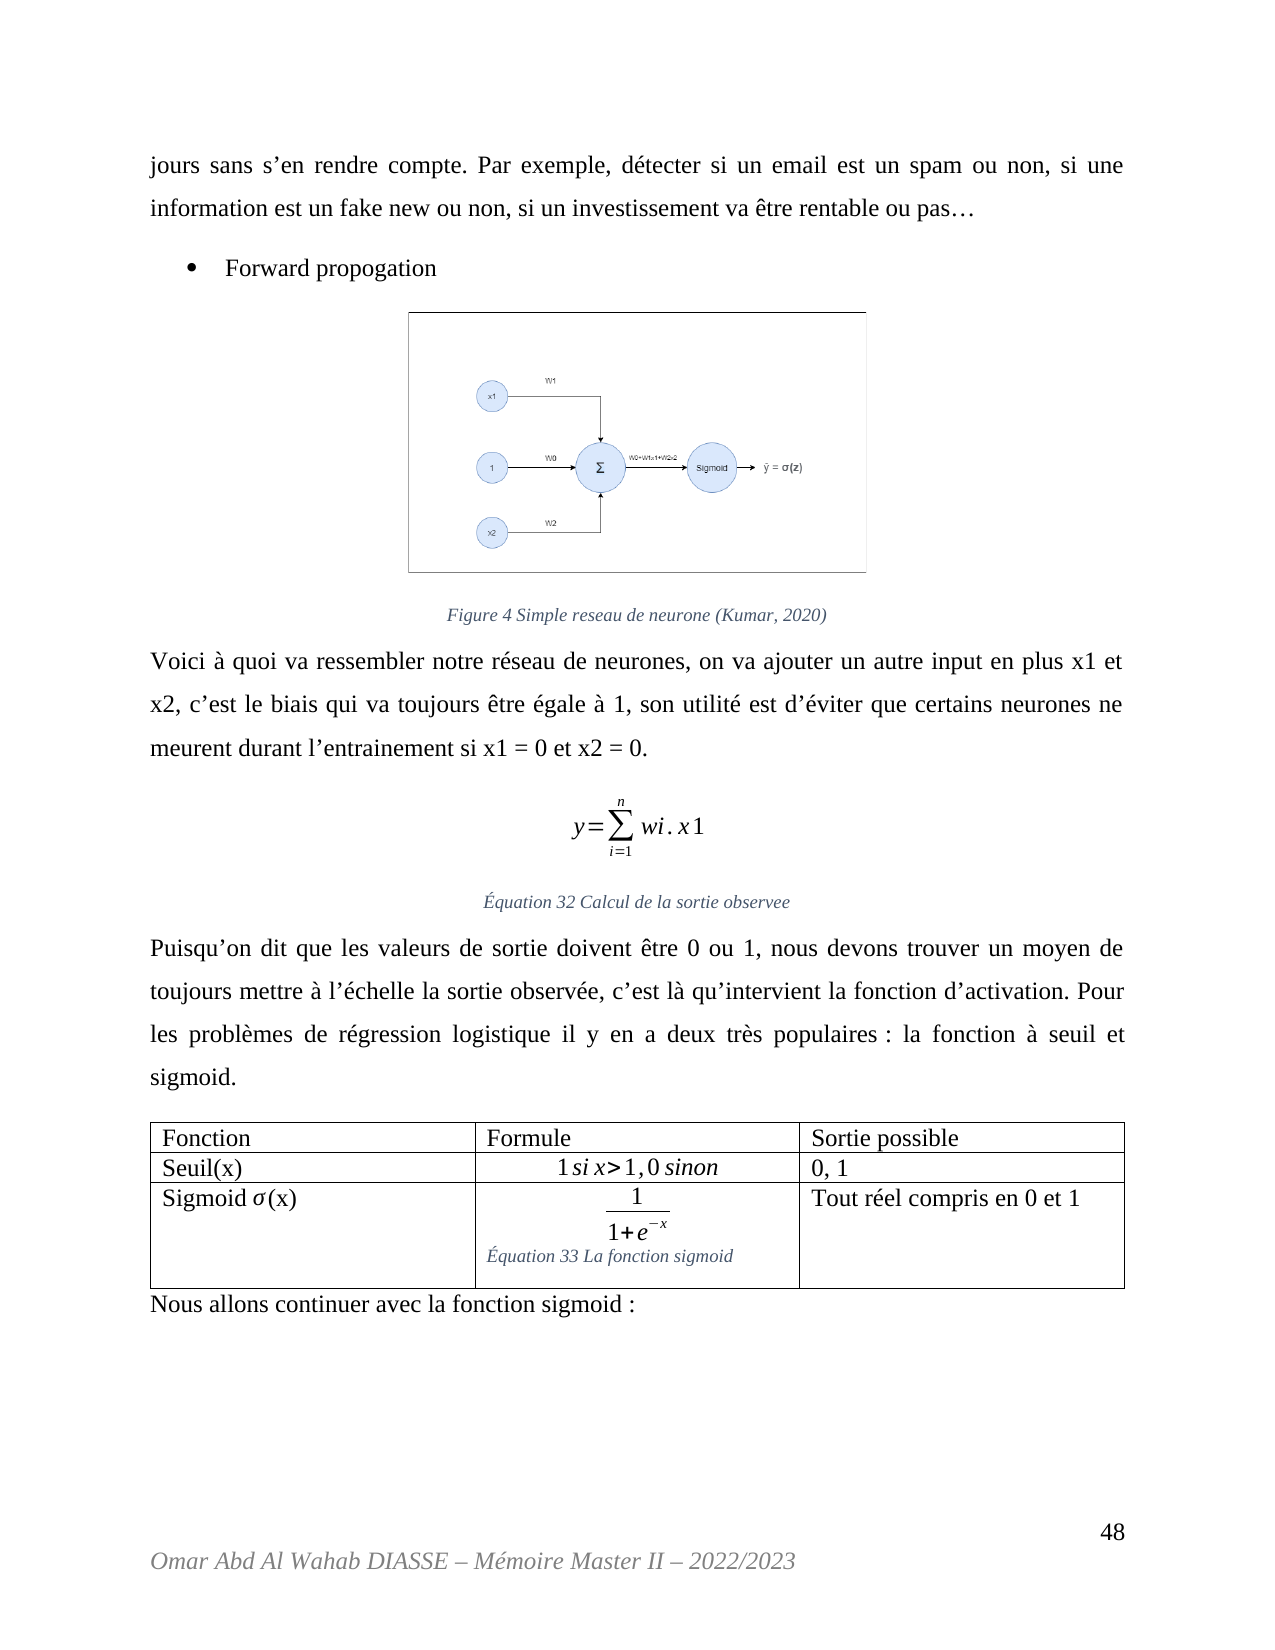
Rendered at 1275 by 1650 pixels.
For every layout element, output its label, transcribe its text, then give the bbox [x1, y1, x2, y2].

text Figure 4 Simple reseau de neurone [150, 604, 1125, 626]
list Forward propogation [187, 253, 1125, 282]
text Équation 32 Calcul de la sortie observee [150, 891, 1125, 912]
table_cell 0, 1 [800, 1153, 1124, 1182]
text Puisqu’on dit que les valeurs de sortie doivent être 0 ou 1, nous devons trouver un moyen de toujours mettre à l’échelle la sortie observée, c’est là qu’intervient la fonction d’activation. Pour les problèmes de régression logistique il y en a deux très populaires : la fonction à seuil et sigmoid. [150, 933, 1125, 1091]
picture [408, 312, 867, 573]
table_header Formule [476, 1123, 799, 1152]
table_cell Seuil(x) [151, 1153, 475, 1182]
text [150, 150, 1125, 222]
table_cell [476, 1153, 799, 1182]
table_header Sortie possible [800, 1123, 1124, 1152]
table_header Fonction [151, 1123, 475, 1152]
table_cell Tout réel compris en 0 et 1 [800, 1183, 1124, 1288]
table_cell Sigmoid (x) [151, 1183, 475, 1288]
text Nous allons continuer avec la fonction sigmoid : [150, 1289, 1125, 1318]
text Voici à quoi va ressembler notre réseau de neurones, on va ajouter un autre input en plus x1 et x2, c’est le biais qui va toujours être égale à 1, son utilité est d’éviter que certains neurones ne meurent durant l’entrainement si x1 = 0 et x2 = 0. [150, 646, 1125, 761]
